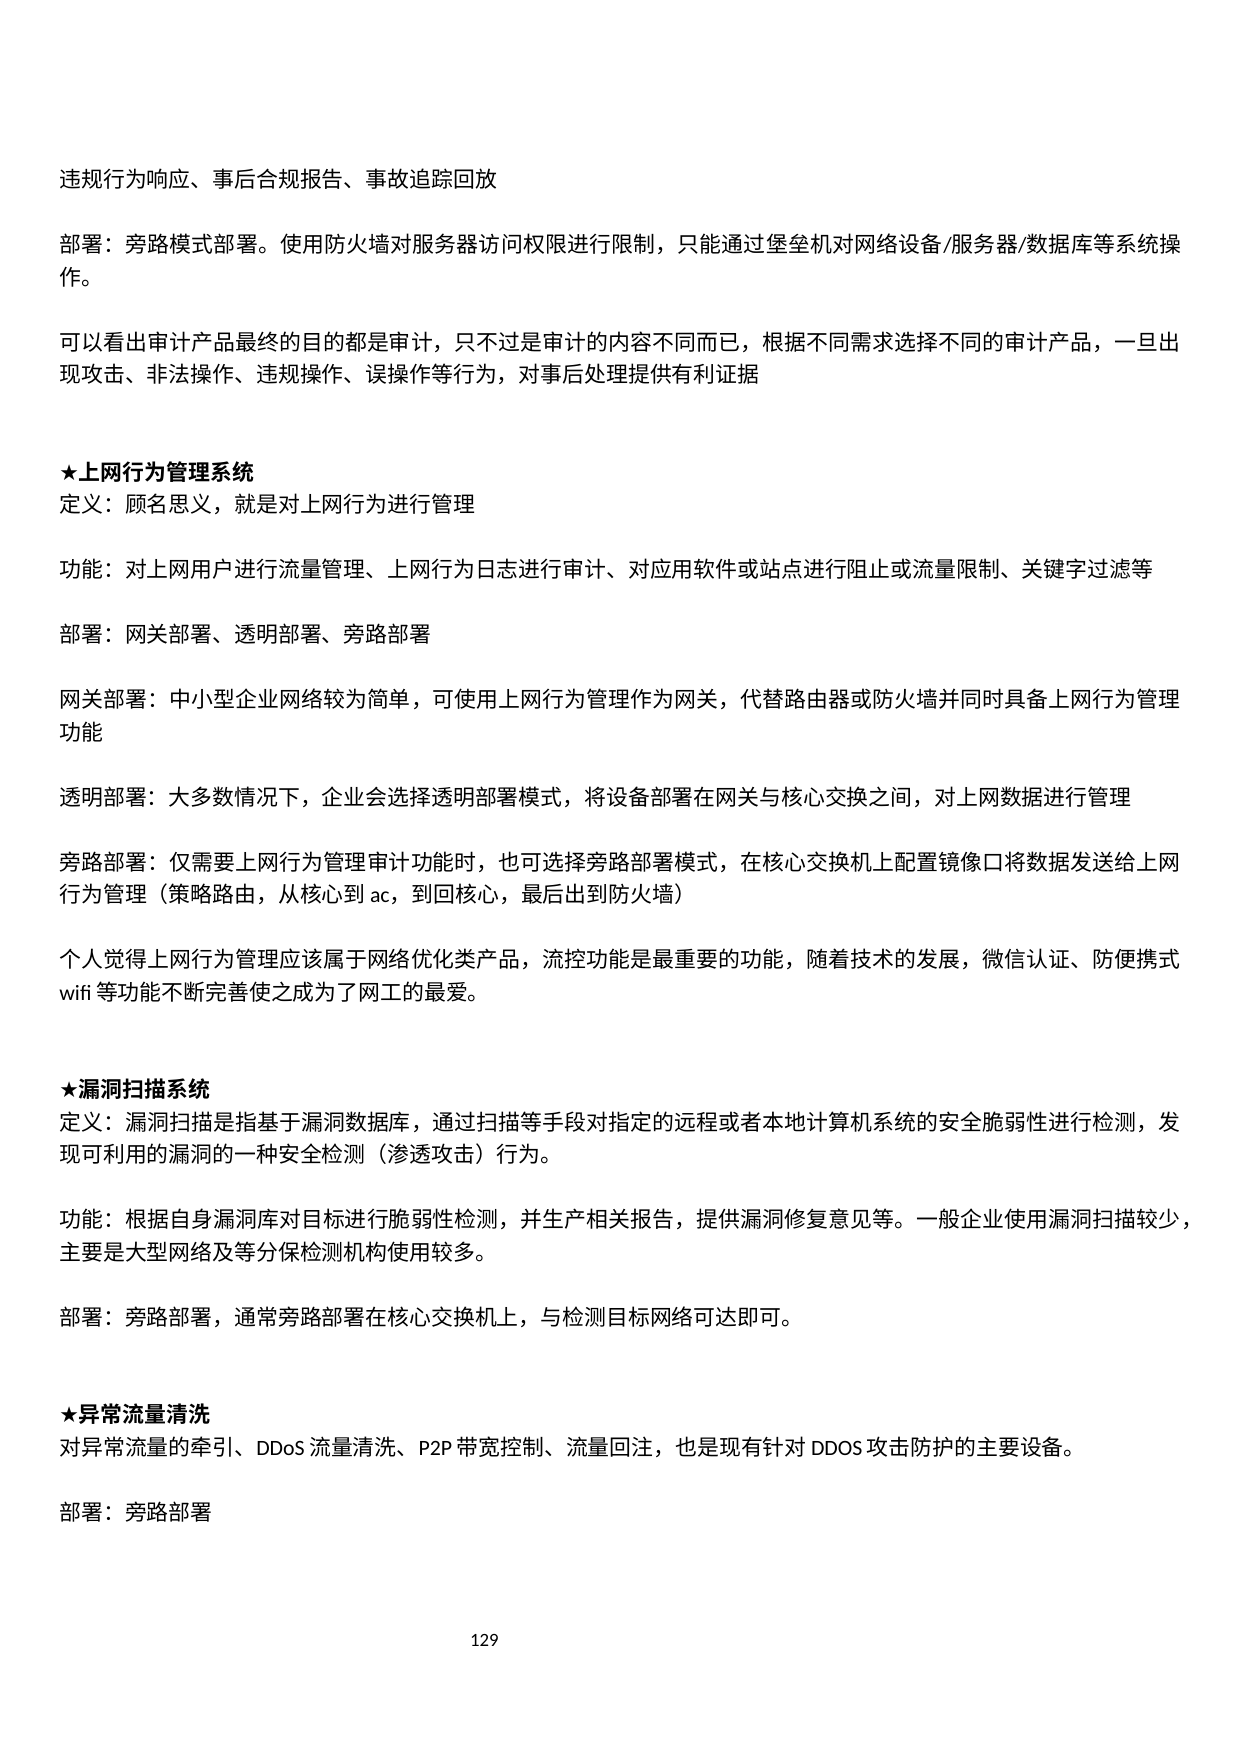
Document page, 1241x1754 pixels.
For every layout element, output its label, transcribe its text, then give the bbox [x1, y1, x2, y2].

text 个人觉得上网行为管理应该属于网络优化类产品，流控功能是最重要的功能，随着技术的发展，微信认证、防便携式wifi等功能不断完善使之成为了网工的最爱。 [59, 942, 1181, 1007]
text 旁路部署：仅需要上网行为管理审计功能时，也可选择旁路部署模式，在核心交换机上配置镜像口将数据发送给上网行为管理（策略路由，从核心到ac，到回核心，最后出到防火墙） [59, 844, 1181, 909]
text ★上网行为管理系统 [59, 454, 1181, 487]
text 功能：根据自身漏洞库对目标进行脆弱性检测，并生产相关报告，提供漏洞修复意见等。一般企业使用漏洞扫描较少，主要是大型网络及等分保检测机构使用较多。 [59, 1202, 1181, 1267]
text 部署：旁路部署 [59, 1494, 1181, 1527]
text ★漏洞扫描系统 [59, 1072, 1181, 1104]
text 透明部署：大多数情况下，企业会选择透明部署模式，将设备部署在网关与核心交换之间，对上网数据进行管理 [59, 779, 1181, 812]
text 部署：旁路模式部署。使用防火墙对服务器访问权限进行限制，只能通过堡垒机对网络设备/服务器/数据库等系统操作。 [59, 227, 1181, 292]
text 可以看出审计产品最终的目的都是审计，只不过是审计的内容不同而已，根据不同需求选择不同的审计产品，一旦出现攻击、非法操作、违规操作、误操作等行为，对事后处理提供有利证据 [59, 324, 1181, 389]
text 定义：顾名思义，就是对上网行为进行管理 [59, 487, 1181, 519]
text ★异常流量清洗 [59, 1397, 1181, 1429]
text 功能：对上网用户进行流量管理、上网行为日志进行审计、对应用软件或站点进行阻止或流量限制、关键字过滤等 [59, 552, 1181, 584]
text 网关部署：中小型企业网络较为简单，可使用上网行为管理作为网关，代替路由器或防火墙并同时具备上网行为管理功能 [59, 682, 1181, 747]
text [59, 162, 1181, 194]
text 定义：漏洞扫描是指基于漏洞数据库，通过扫描等手段对指定的远程或者本地计算机系统的安全脆弱性进行检测，发现可利用的漏洞的一种安全检测（渗透攻击）行为。 [59, 1104, 1181, 1169]
text 部署：网关部署、透明部署、旁路部署 [59, 617, 1181, 649]
text 对异常流量的牵引、DDoS流量清洗、P2P带宽控制、流量回注，也是现有针对DDOS攻击防护的主要设备。 [59, 1429, 1181, 1462]
text 部署：旁路部署，通常旁路部署在核心交换机上，与检测目标网络可达即可。 [59, 1299, 1181, 1332]
